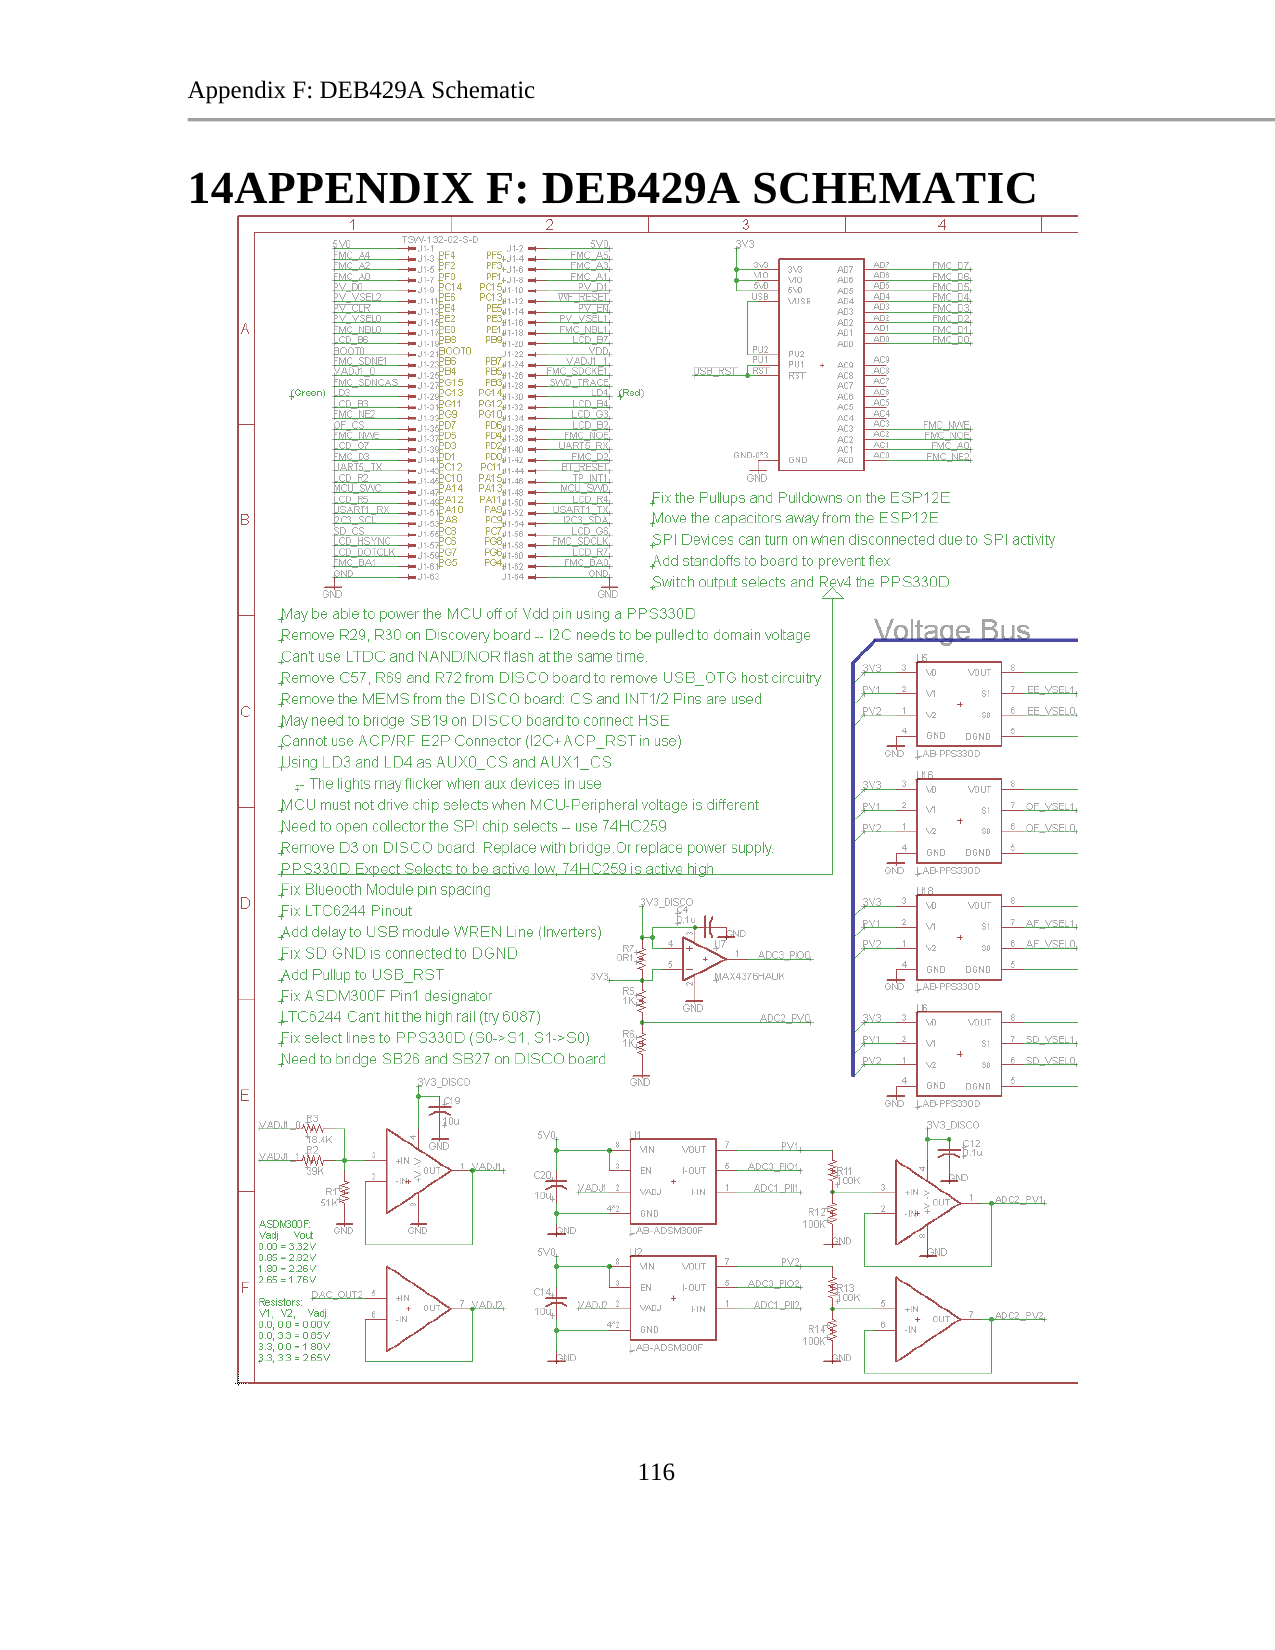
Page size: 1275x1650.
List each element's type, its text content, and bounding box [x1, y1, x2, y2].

subtitle Appendix F: DEB429A Schematic [187, 161, 1125, 214]
picture [234, 213, 1078, 1386]
